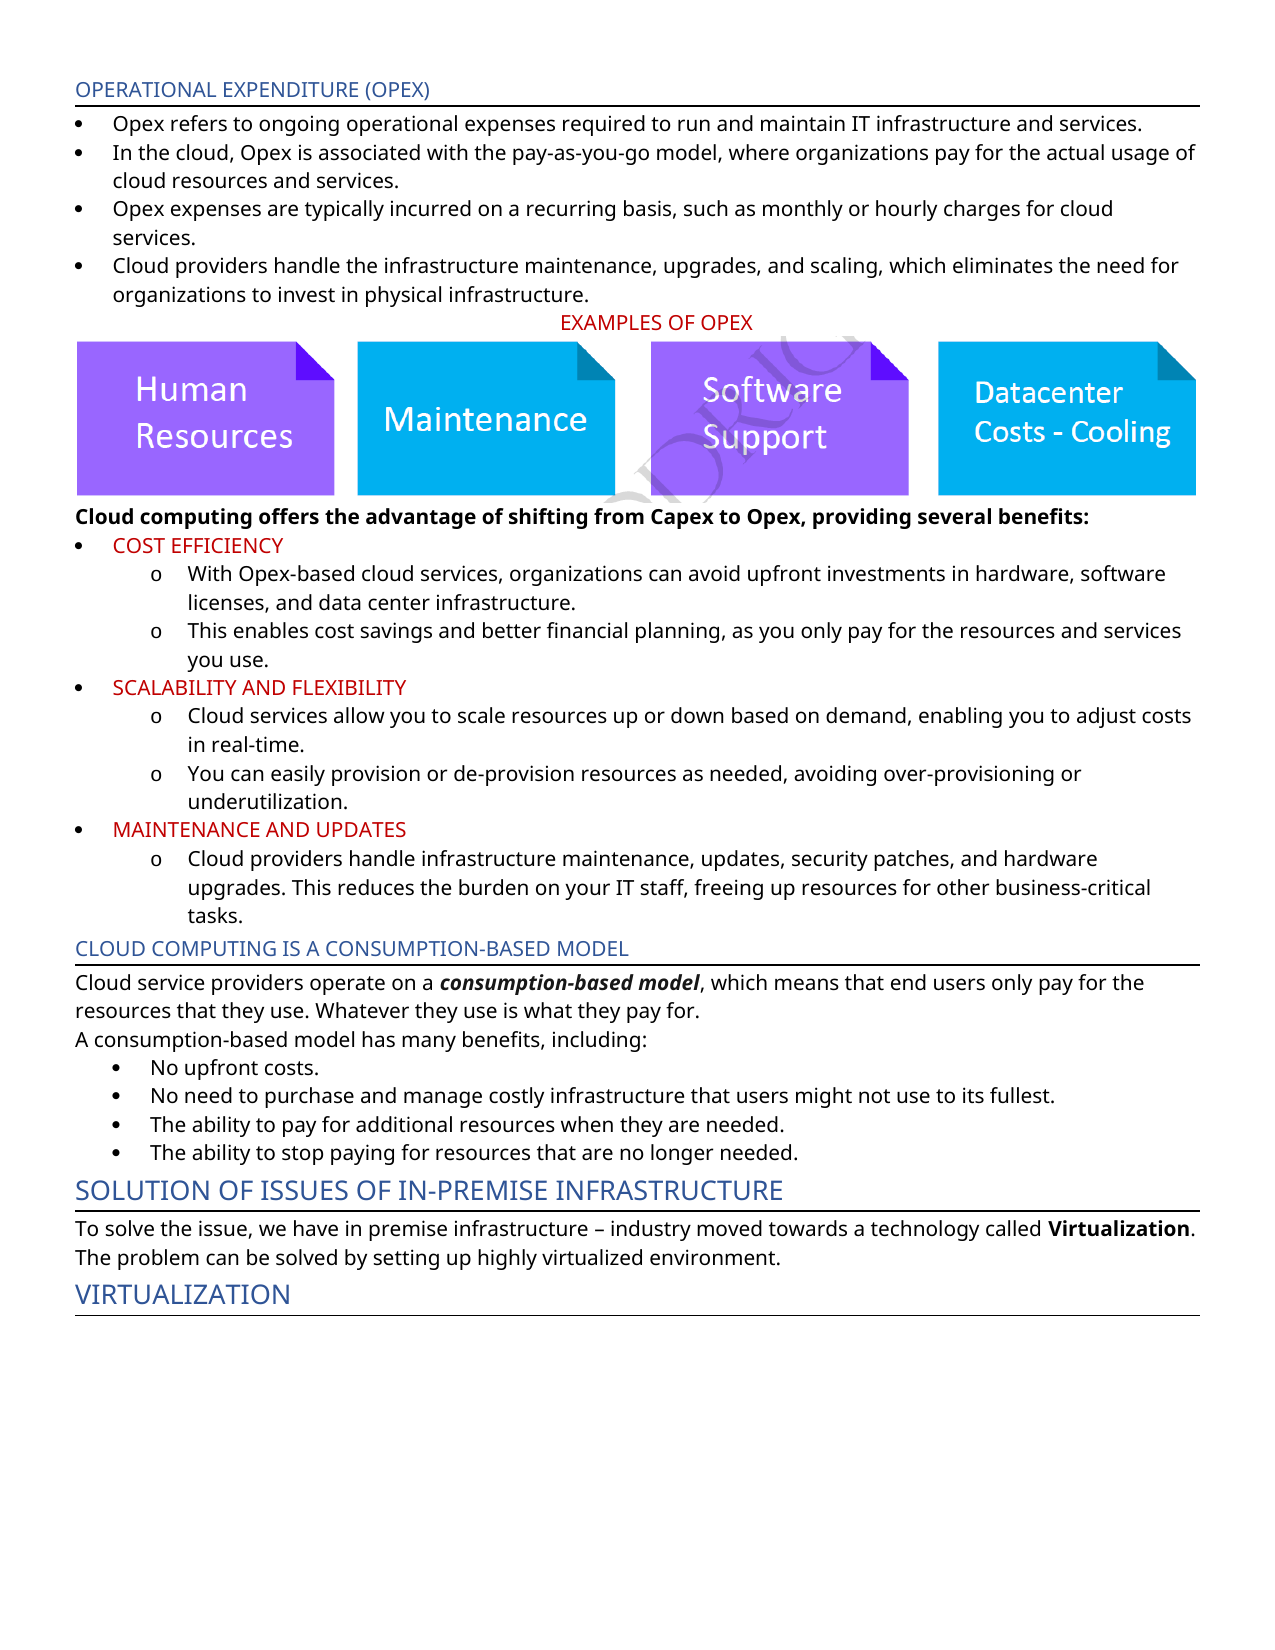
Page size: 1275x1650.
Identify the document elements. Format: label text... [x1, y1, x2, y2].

text To solve the issue, we have in premise infrastructure – industry moved towards a technology called Virtualization. The problem can be solved by setting up highly virtualized environment. [75, 1214, 1200, 1271]
list No upfront costs. [112, 1053, 1200, 1082]
list Cloud providers handle infrastructure maintenance, updates, security patches, and hardware upgrades. This reduces the burden on your IT staff, freeing up resources for other business-critical tasks. [150, 844, 1200, 929]
subtitle CLOUD COMPUTING IS A CONSUMPTION-BASED MODEL [75, 934, 1200, 964]
list This enables cost savings and better financial planning, as you only pay for the resources and services you use. [150, 616, 1200, 673]
list The ability to pay for additional resources when they are needed. [112, 1110, 1200, 1138]
text Cloud computing offers the advantage of shifting from Capex to Opex, providing several benefits: [75, 503, 1200, 531]
text A consumption-based model has many benefits, including: [75, 1025, 1200, 1053]
subtitle SOLUTION OF ISSUES OF IN-PREMISE INFRASTRUCTURE [75, 1171, 1200, 1210]
list Opex expenses are typically incurred on a recurring basis, such as monthly or hourly charges for cloud services. [75, 194, 1200, 251]
list Opex refers to ongoing operational expenses required to run and maintain IT infrastructure and services. [75, 109, 1200, 138]
list Cloud providers handle the infrastructure maintenance, upgrades, and scaling, which eliminates the need for organizations to invest in physical infrastructure. [75, 251, 1200, 308]
list The ability to stop paying for resources that are no longer needed. [112, 1138, 1200, 1167]
text Cloud service providers operate on a consumption-based model, which means that end users only pay for the resources that they use. Whatever they use is what they pay for. [75, 968, 1200, 1025]
text EXAMPLES OF OPEX [112, 308, 1200, 336]
list No need to purchase and manage costly infrastructure that users might not use to its fullest. [112, 1082, 1200, 1110]
list COST EFFICIENCY [75, 531, 1200, 559]
subtitle OPERATIONAL EXPENDITURE (OPEX) [75, 75, 1200, 105]
list In the cloud, Opex is associated with the pay-as-you-go model, where organizations pay for the actual usage of cloud resources and services. [75, 138, 1200, 194]
list SCALABILITY AND FLEXIBILITY [75, 673, 1200, 702]
list With Opex-based cloud services, organizations can avoid upfront investments in hardware, software licenses, and data center infrastructure. [150, 559, 1200, 616]
list Cloud services allow you to scale resources up or down based on demand, enabling you to adjust costs in real-time. [150, 702, 1200, 759]
list You can easily provision or de-provision resources as needed, avoiding over-provisioning or underutilization. [150, 759, 1200, 816]
list MAINTENANCE AND UPDATES [75, 816, 1200, 844]
picture [75, 336, 1200, 503]
subtitle VIRTUALIZATION [75, 1276, 1200, 1315]
